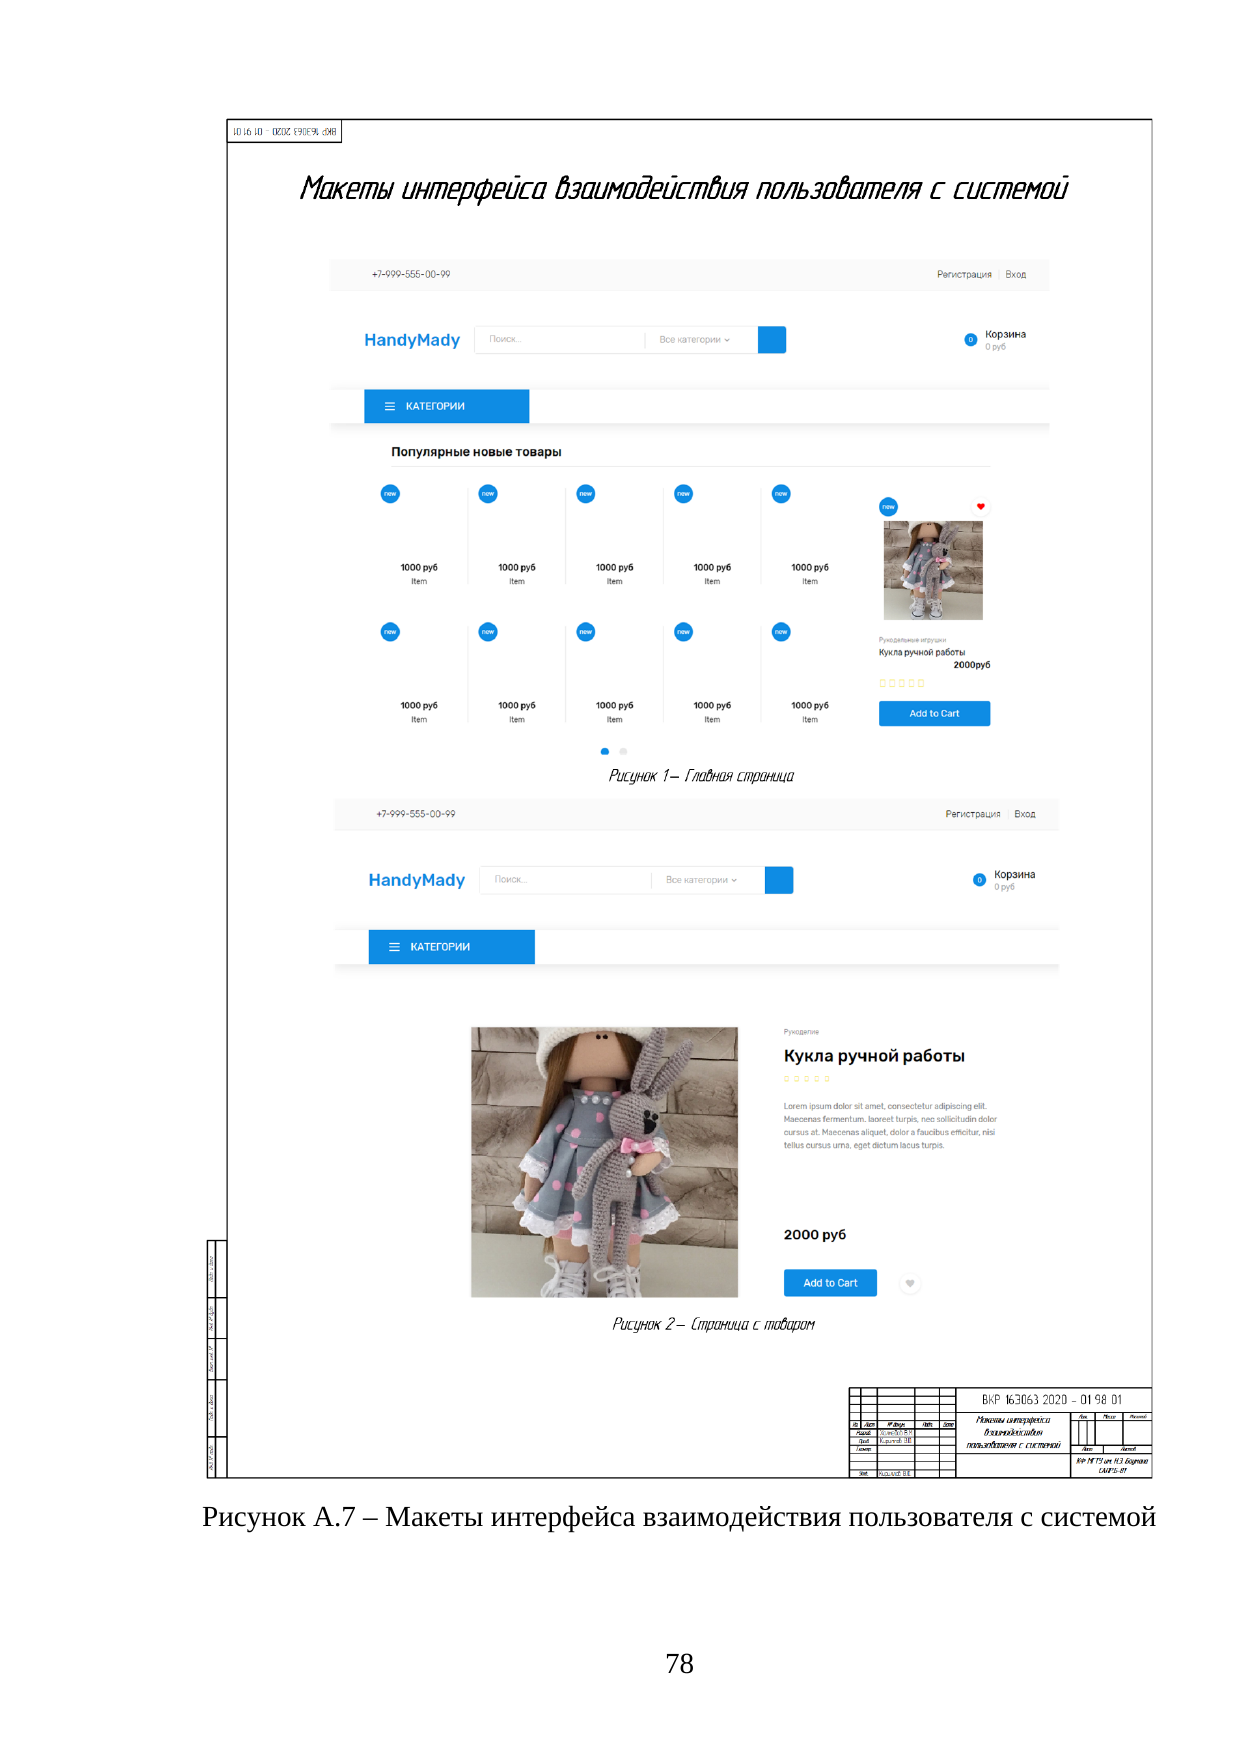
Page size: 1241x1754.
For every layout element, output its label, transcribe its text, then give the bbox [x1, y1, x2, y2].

text Рисунок А.7 – Макеты интерфейса взаимодействия пользователя с системой [177, 1499, 1181, 1533]
picture [206, 118, 1153, 1481]
